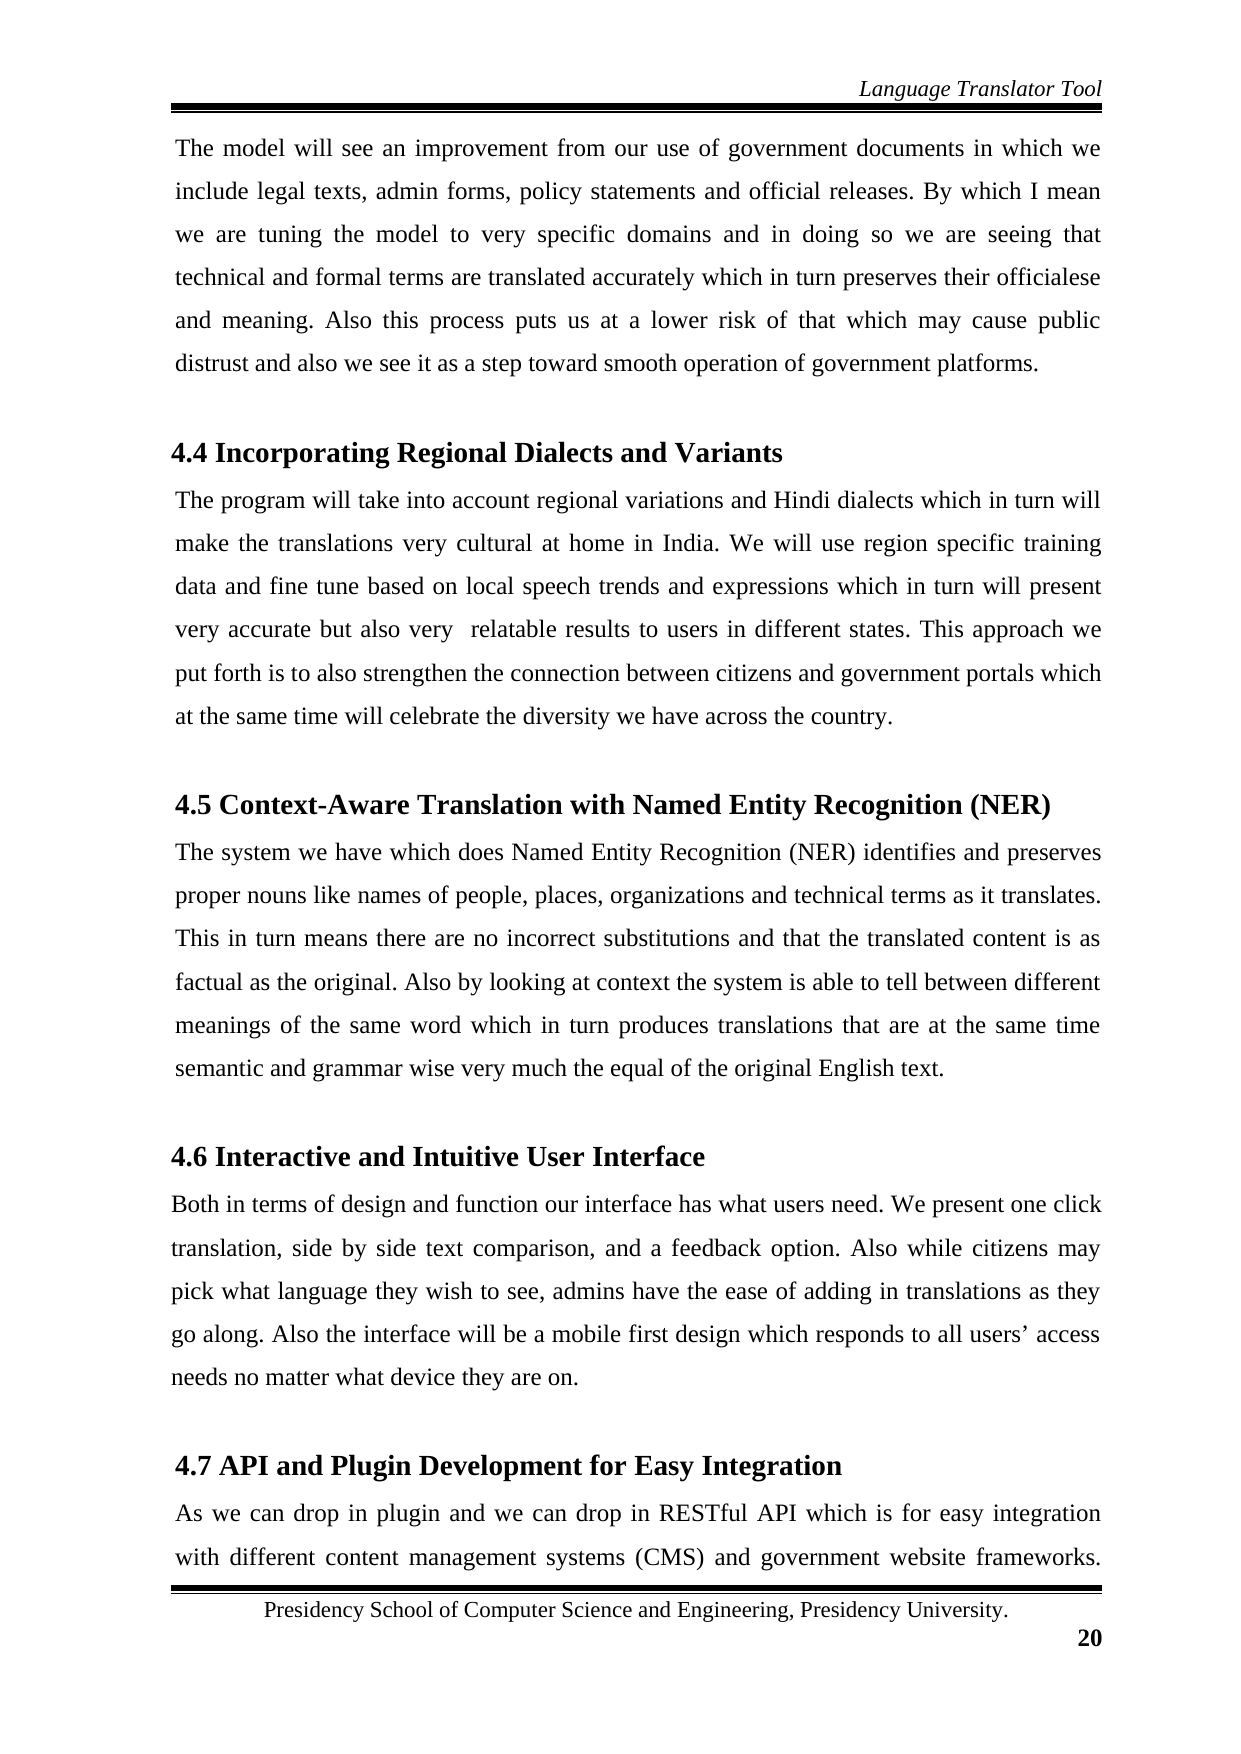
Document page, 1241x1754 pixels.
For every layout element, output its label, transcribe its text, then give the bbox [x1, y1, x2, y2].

subtitle 4.4 Incorporating Regional Dialects and Variants [171, 435, 1102, 468]
subtitle 4.6 Interactive and Intuitive User Interface [171, 1139, 1102, 1173]
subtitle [175, 1498, 1102, 1570]
subtitle The model will see an improvement from our use of government documents in which we include legal texts, admin forms, policy statements and official releases. By which I mean we are tuning the model to very specific domains and in doing so we are seeing that technical and formal terms are translated accurately which in turn preserves their officialese and meaning. Also this process puts us at a lower risk of that which may cause public distrust and also we see it as a step toward smooth operation of government platforms. [175, 133, 1102, 377]
subtitle The system we have which does Named Entity Recognition (NER) identifies and preserves proper nouns like names of people, places, organizations and technical terms as it translates. This in turn means there are no incorrect substitutions and that the translated content is as factual as the original. Also by looking at context the system is able to tell between different meanings of the same word which in turn produces translations that are at the same time semantic and grammar wise very much the equal of the original English text. [175, 837, 1102, 1082]
subtitle The program will take into account regional variations and Hindi dialects which in turn will make the translations very cultural at home in India. We will use region specific training data and fine tune based on local speech trends and expressions which in turn will present very accurate but also very relatable results to users in different states. This approach we put forth is to also strengthen the connection between citizens and government portals which at the same time will celebrate the diversity we have across the country. [175, 485, 1102, 729]
subtitle 4.5 Context-Aware Translation with Named Entity Recognition (NER) [175, 787, 1102, 821]
subtitle Both in terms of design and function our interface has what users need. We present one click translation, side by side text comparison, and a feedback option. Also while citizens may pick what language they wish to see, admins have the ease of adding in translations as they go along. Also the interface will be a mobile first design which responds to all users’ access needs no matter what device they are on. [171, 1189, 1102, 1391]
subtitle 4.7 API and Plugin Development for Easy Integration [175, 1448, 1102, 1482]
